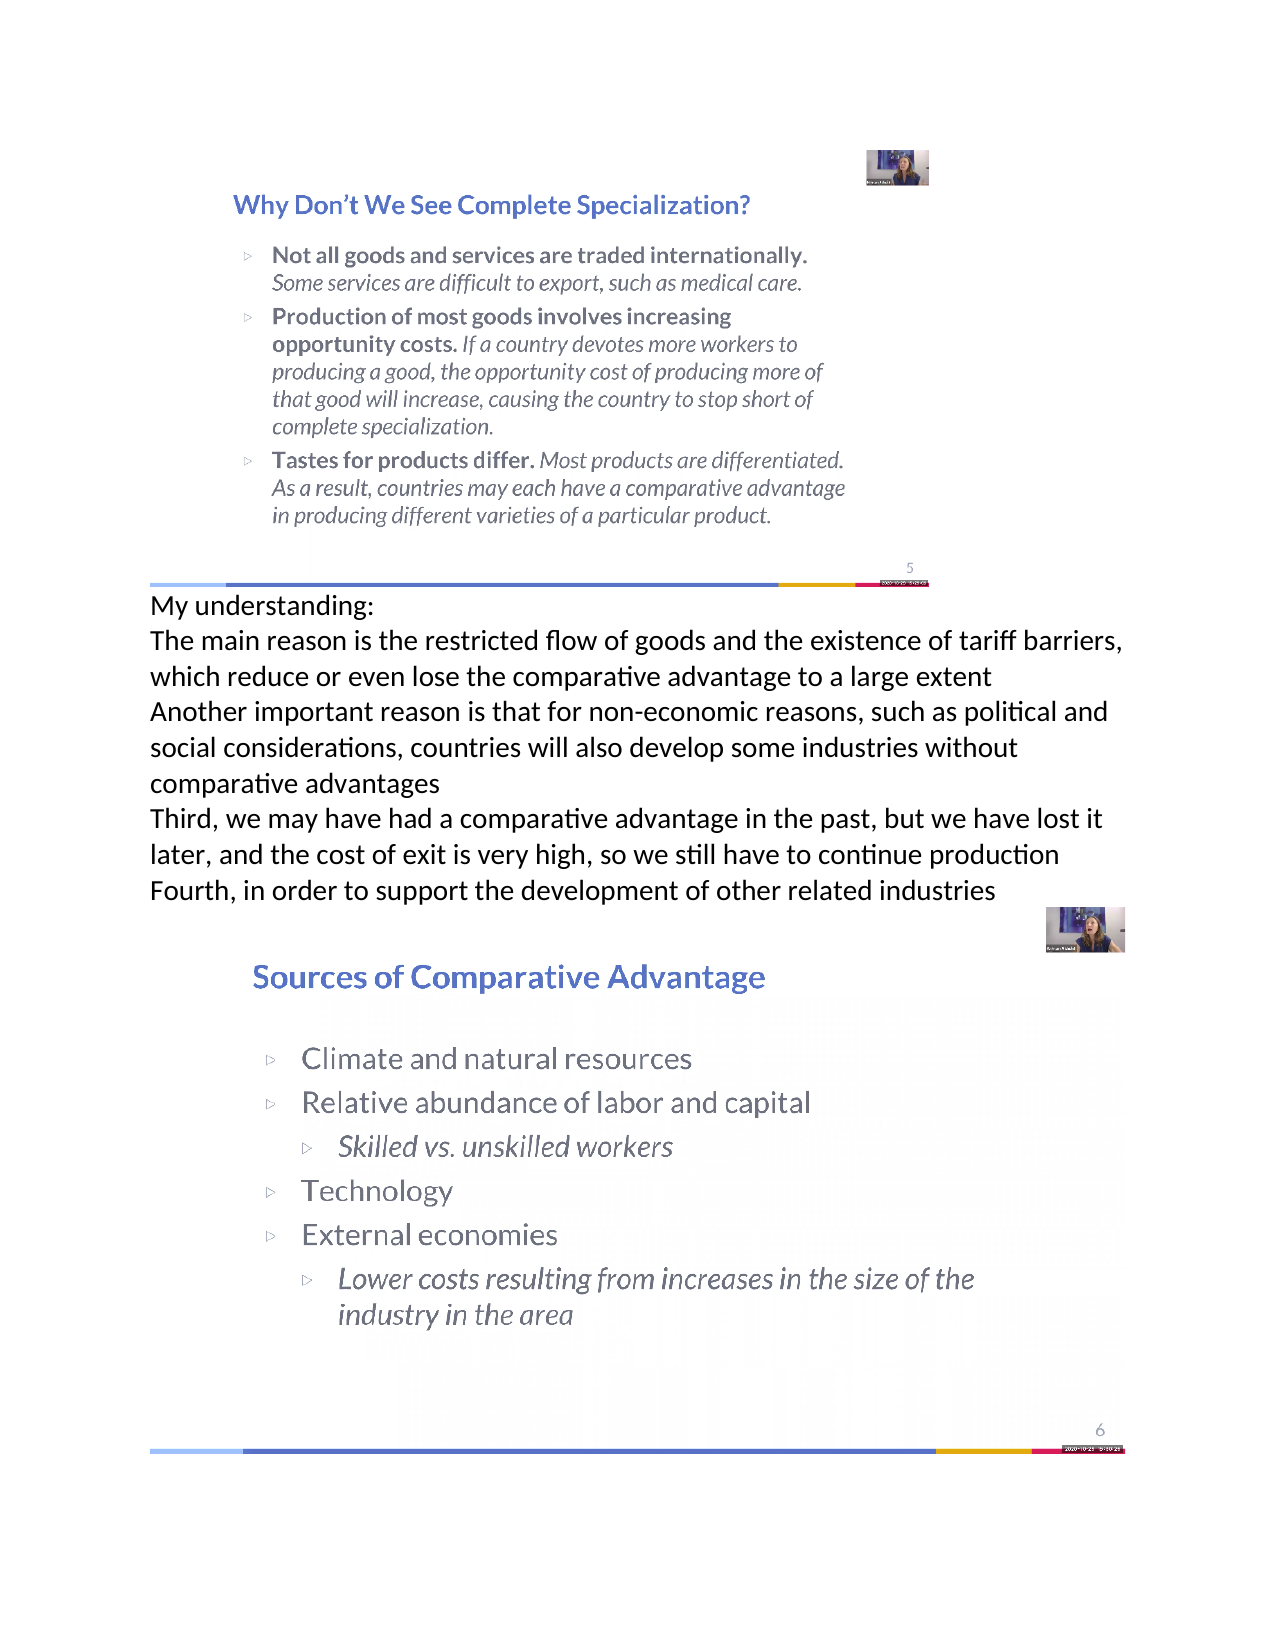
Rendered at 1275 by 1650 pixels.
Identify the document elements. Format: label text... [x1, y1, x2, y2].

picture [150, 150, 929, 587]
text My understanding: [150, 587, 1125, 622]
text Fourth, in order to support the development of other related industries [150, 872, 1125, 907]
picture [150, 907, 1125, 1454]
text Another important reason is that for non-economic reasons, such as political and social considerations, countries will also develop some industries without comparative advantages [150, 693, 1125, 800]
text Third, we may have had a comparative advantage in the past, but we have lost it later, and the cost of exit is very high, so we still have to continue production [150, 800, 1125, 872]
text The main reason is the restricted flow of goods and the existence of tariff barriers, which reduce or even lose the comparative advantage to a large extent [150, 622, 1125, 693]
